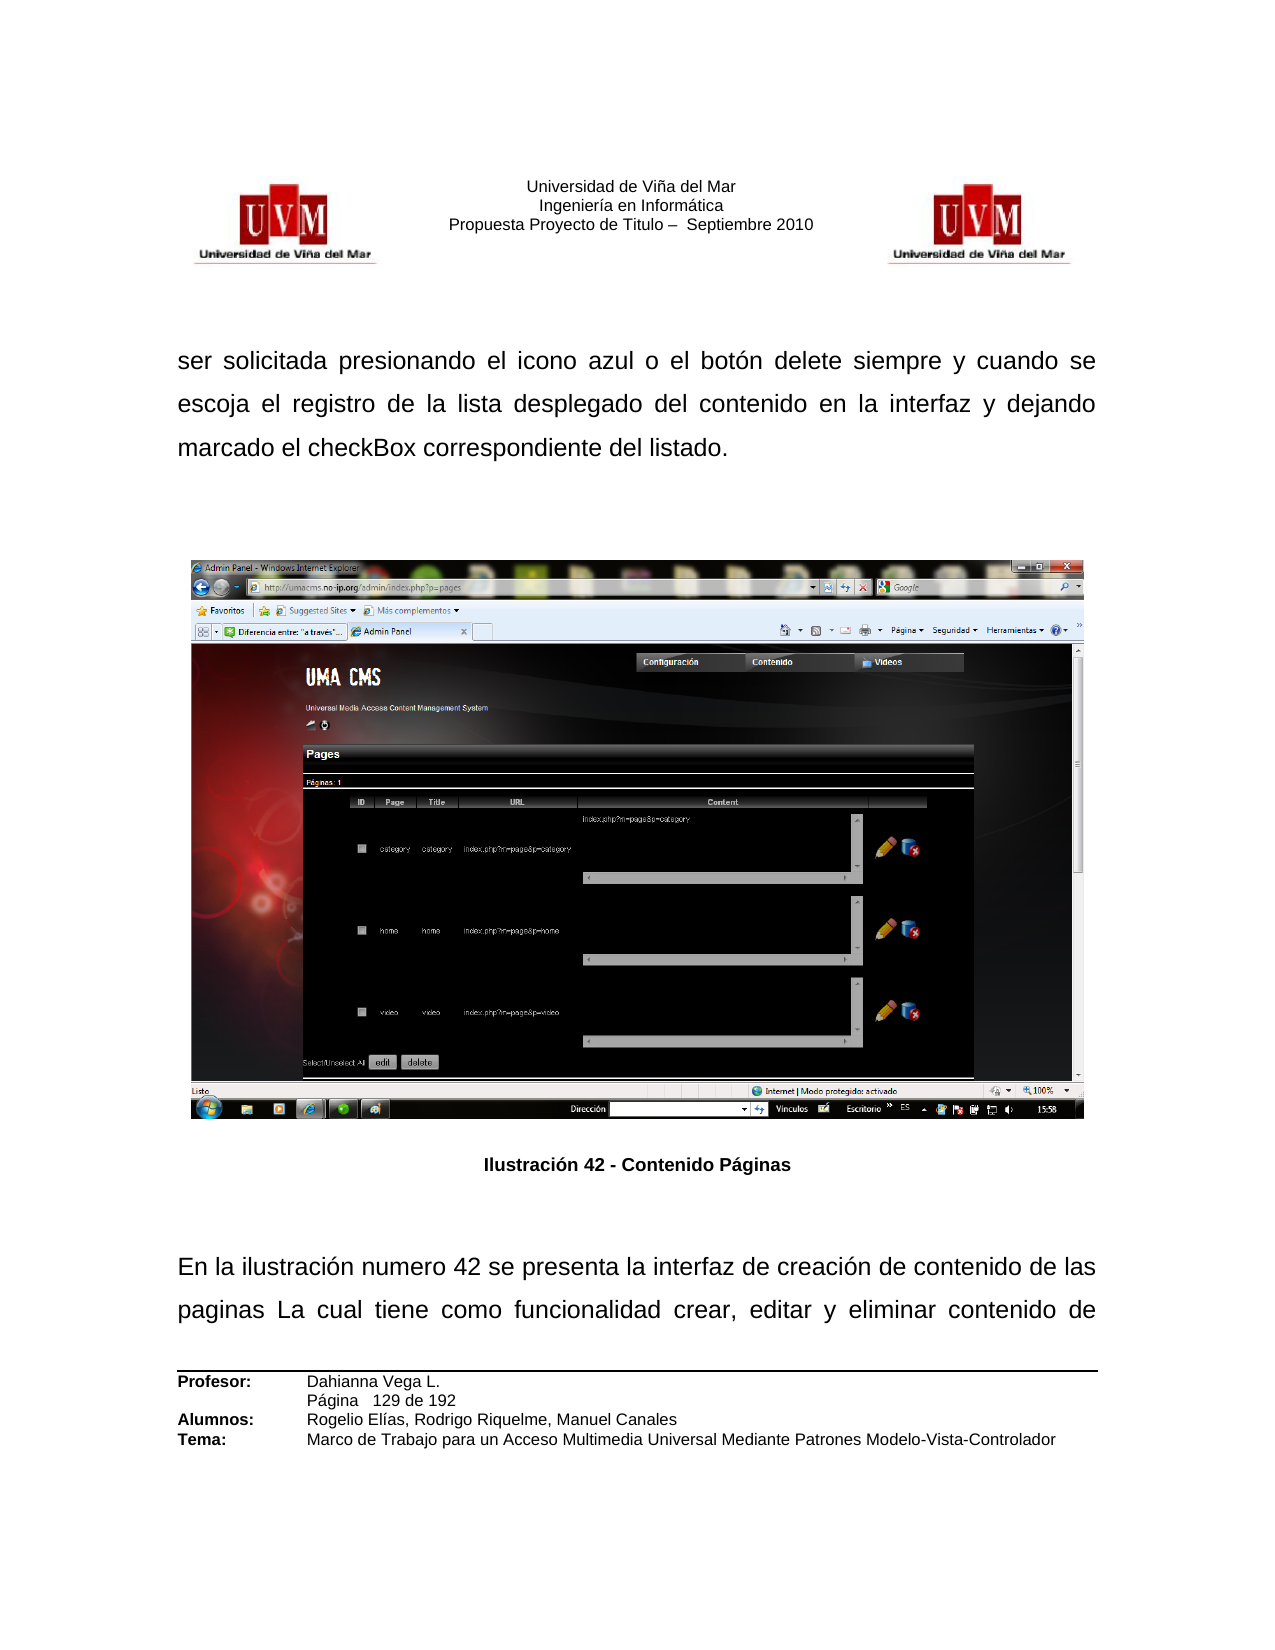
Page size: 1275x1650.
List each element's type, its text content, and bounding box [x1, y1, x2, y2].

picture [177, 176, 390, 267]
picture [191, 560, 1084, 1119]
text Ilustración 42 - Contenido Páginas [177, 1154, 1098, 1176]
picture [871, 176, 1084, 267]
